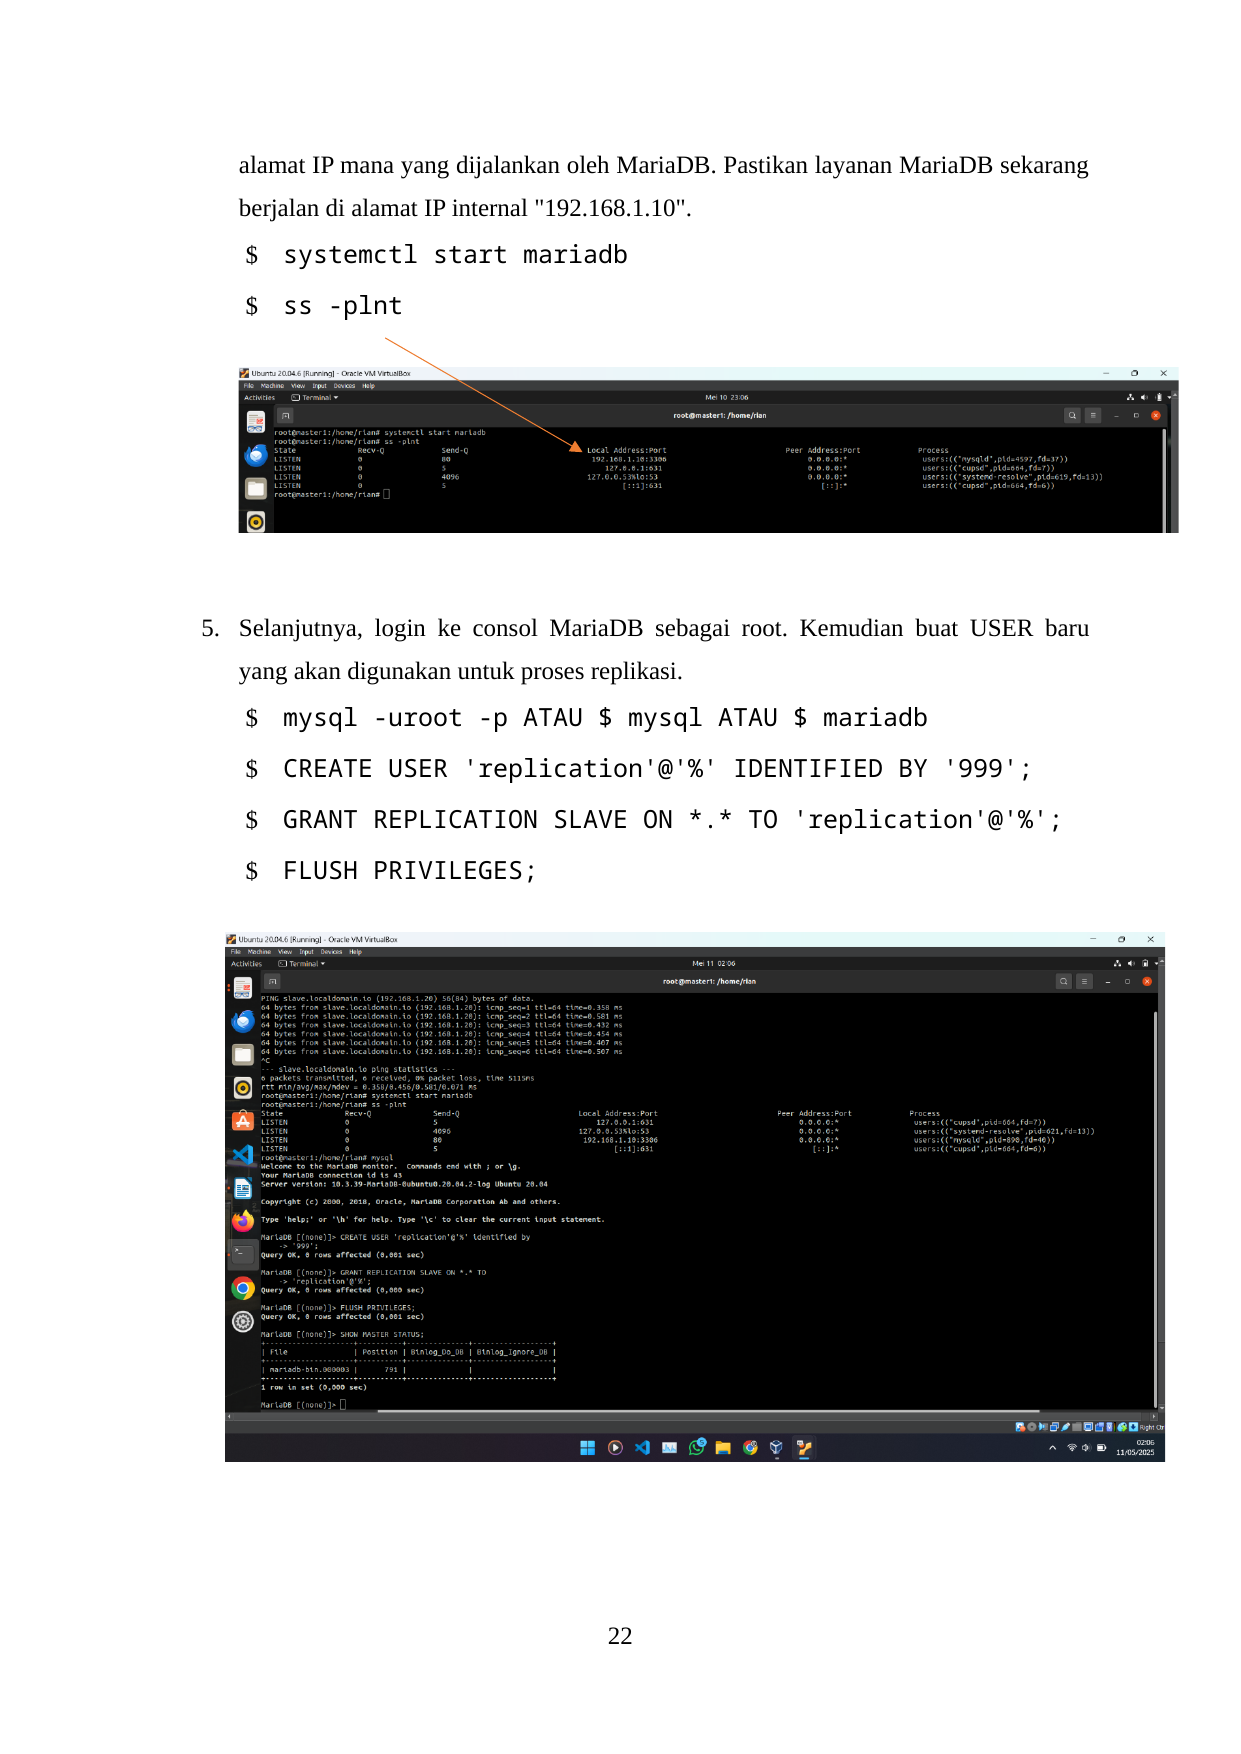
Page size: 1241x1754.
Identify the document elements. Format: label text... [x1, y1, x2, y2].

picture [225, 932, 1166, 1462]
list CREATE USER 'replication'@'%' IDENTIFIED BY '999'; [245, 750, 1090, 784]
list ss -plnt [245, 287, 1090, 321]
list GRANT REPLICATION SLAVE ON *.* TO 'replication'@'%'; [245, 801, 1090, 836]
picture [238, 367, 1179, 533]
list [201, 150, 1090, 222]
list Selanjutnya, login ke consol MariaDB sebagai root. Kemudian buat USER baru yang akan digunakan untuk proses replikasi. [201, 613, 1090, 685]
list FLUSH PRIVILEGES; [245, 852, 1090, 887]
list systemctl start mariadb [245, 236, 1090, 270]
list mysql -uroot -p ATAU $ mysql ATAU $ mariadb [245, 699, 1090, 733]
